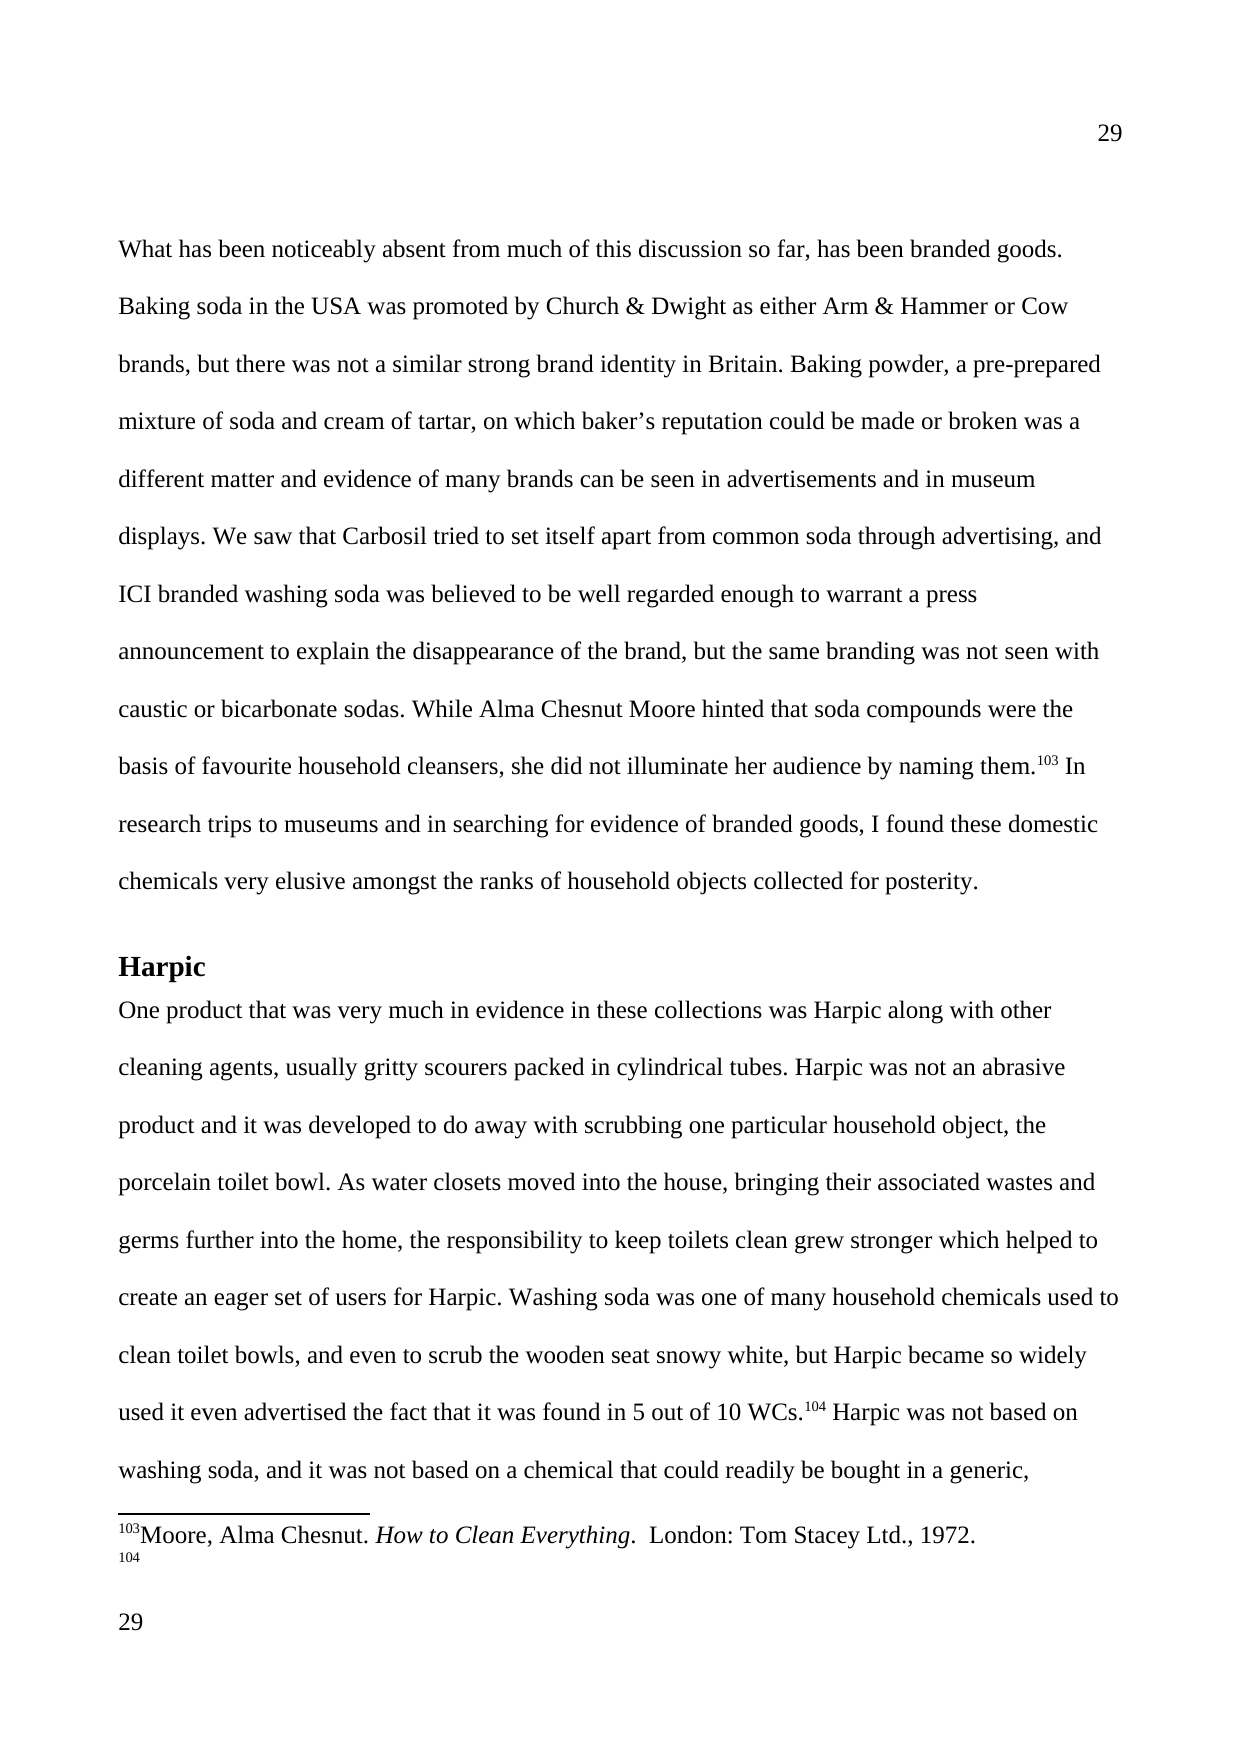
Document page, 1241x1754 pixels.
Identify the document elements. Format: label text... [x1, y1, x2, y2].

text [118, 995, 1122, 1484]
text What has been noticeably absent from much of this discussion so far, has been branded goods. Baking soda in the USA was promoted by Church & Dwight as either Arm & Hammer or Cow brands, but there was not a similar strong brand identity in Britain. Baking powder, a pre-prepared mixture of soda and cream of tartar, on which baker’s reputation could be made or broken was a different matter and evidence of many brands can be seen in advertisements and in museum displays. We saw that Carbosil tried to set itself apart from common soda through advertising, and ICI branded washing soda was believed to be well regarded enough to warrant a press announcement to explain the disappearance of the brand, but the same branding was not seen with caustic or bicarbonate sodas. While Alma Chesnut Moore hinted that soda compounds were the basis of favourite household cleansers, she did not illuminate her audience by naming them. In research trips to museums and in searching for evidence of branded goods, I found these domestic chemicals very elusive amongst the ranks of household objects collected for posterity. [118, 234, 1122, 895]
subtitle Harpic [118, 949, 1122, 982]
